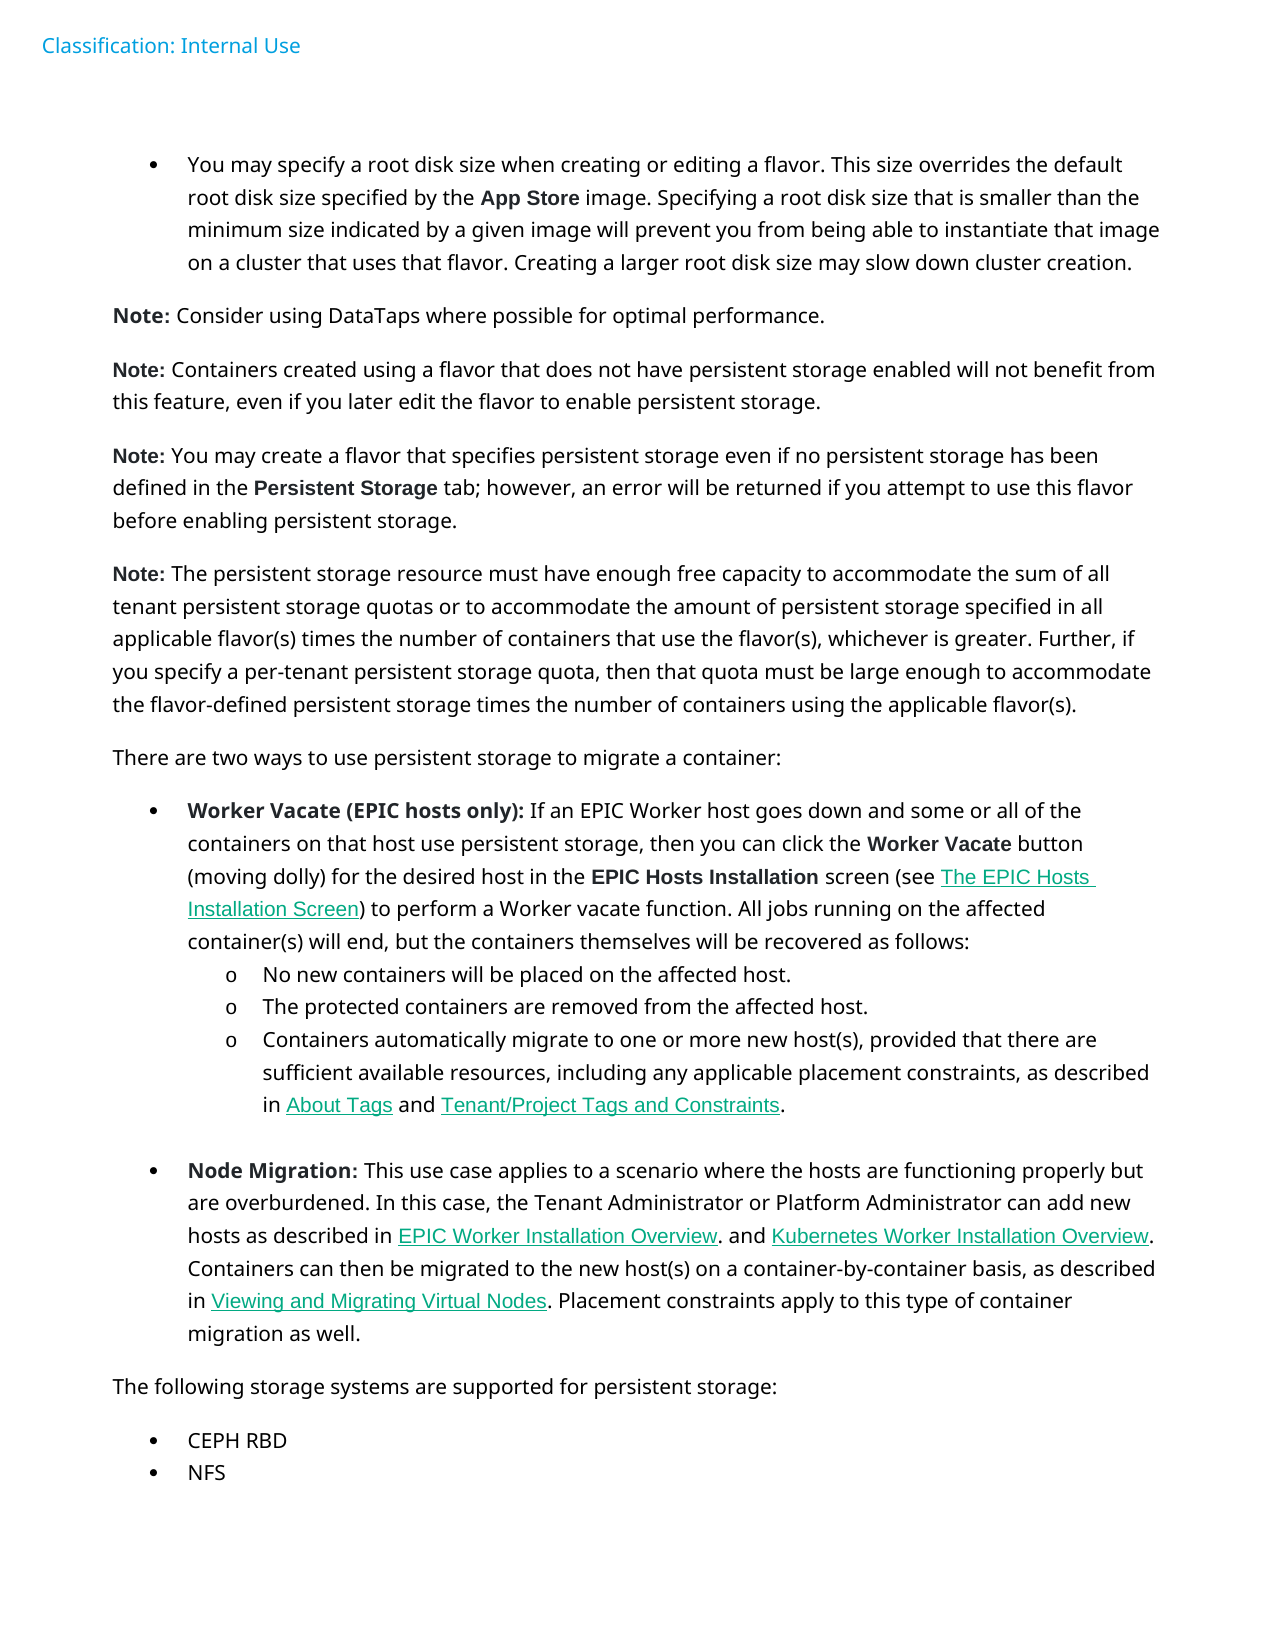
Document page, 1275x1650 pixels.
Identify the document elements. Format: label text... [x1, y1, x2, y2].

text Note: You may create a flavor that specifies persistent storage even if no persistent storage has been defined in the Persistent Storage tab; however, an error will be returned if you attempt to use this flavor before enabling persistent storage. [112, 441, 1162, 534]
list The protected containers are removed from the affected host. [225, 992, 1162, 1021]
list No new containers will be placed on the affected host. [225, 960, 1162, 988]
list You may specify a root disk size when creating or editing a flavor. This size overrides the default root disk size specified by the App Store image. Specifying a root disk size that is smaller than the minimum size indicated by a given image will prevent you from being able to instantiate that image on a cluster that uses that flavor. Creating a larger root disk size may slow down cluster creation. [150, 150, 1162, 276]
text The following storage systems are supported for persistent storage: [112, 1372, 1162, 1401]
list Worker Vacate (EPIC hosts only): If an EPIC Worker host goes down and some or all of the containers on that host use persistent storage, then you can click the Worker Vacate button (moving dolly) for the desired host in the EPIC Hosts Installation screen (see The EPIC Hosts Installation Screen) to perform a Worker vacate function. All jobs running on the affected container(s) will end, but the containers themselves will be recovered as follows: [150, 797, 1162, 956]
list Containers automatically migrate to one or more new host(s), provided that there are sufficient available resources, including any applicable placement constraints, as described in About Tags and Tenant/Project Tags and Constraints. [225, 1025, 1162, 1119]
list Node Migration: This use case applies to a scenario where the hosts are functioning properly but are overburdened. In this case, the Tenant Administrator or Platform Administrator can add new hosts as described in EPIC Worker Installation Overview. and Kubernetes Worker Installation Overview. Containers can then be migrated to the new host(s) on a container-by-container basis, as described in Viewing and Migrating Virtual Nodes. Placement constraints apply to this type of container migration as well. [150, 1156, 1162, 1347]
list NFS [150, 1458, 1162, 1487]
text Note: The persistent storage resource must have enough free capacity to accommodate the sum of all tenant persistent storage quotas or to accommodate the amount of persistent storage specified in all applicable flavor(s) times the number of containers that use the flavor(s), whichever is greater. Further, if you specify a per-tenant persistent storage quota, then that quota must be large enough to accommodate the flavor-defined persistent storage times the number of containers using the applicable flavor(s). [112, 559, 1162, 718]
text Note: Containers created using a flavor that does not have persistent storage enabled will not benefit from this feature, even if you later edit the flavor to enable persistent storage. [112, 355, 1162, 416]
text Note: Consider using DataTaps where possible for optimal performance. [112, 301, 1162, 330]
text There are two ways to use persistent storage to migrate a container: [112, 743, 1162, 772]
list CEPH RBD [150, 1426, 1162, 1454]
